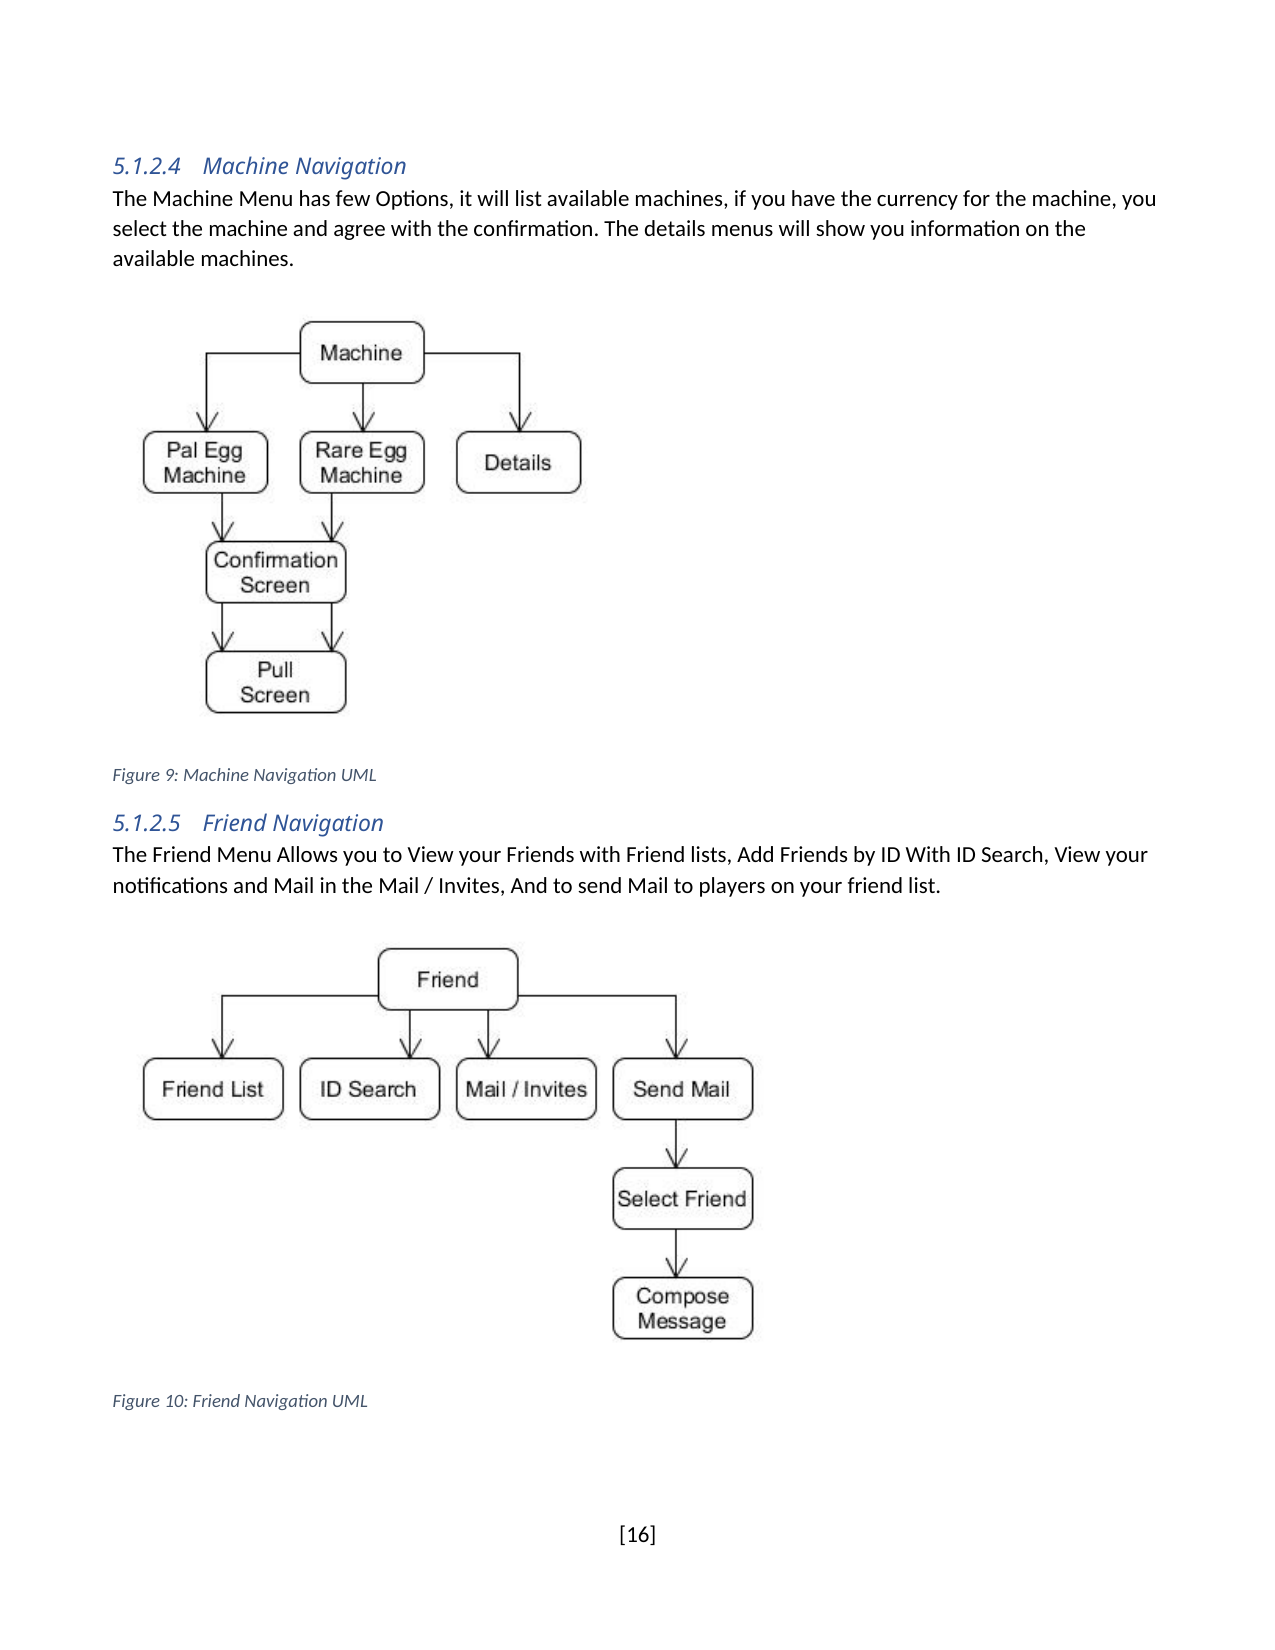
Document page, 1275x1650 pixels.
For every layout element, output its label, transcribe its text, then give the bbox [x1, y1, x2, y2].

text Figure : Friend Navigation UML [112, 1389, 1162, 1412]
text The Machine Menu has few Options, it will list available machines, if you have the currency for the machine, you select the machine and agree with the confirmation. The details menus will show you information on the available machines. [112, 184, 1162, 272]
subtitle Machine Navigation [112, 150, 1162, 181]
subtitle Friend Navigation [112, 807, 1162, 838]
picture [112, 917, 785, 1371]
text Figure : Machine Navigation UML [112, 763, 1162, 786]
picture [112, 291, 613, 745]
text The Friend Menu Allows you to View your Friends with Friend lists, Add Friends by ID With ID Search, View your notifications and Mail in the Mail / Invites, And to send Mail to players on your friend list. [112, 841, 1162, 899]
